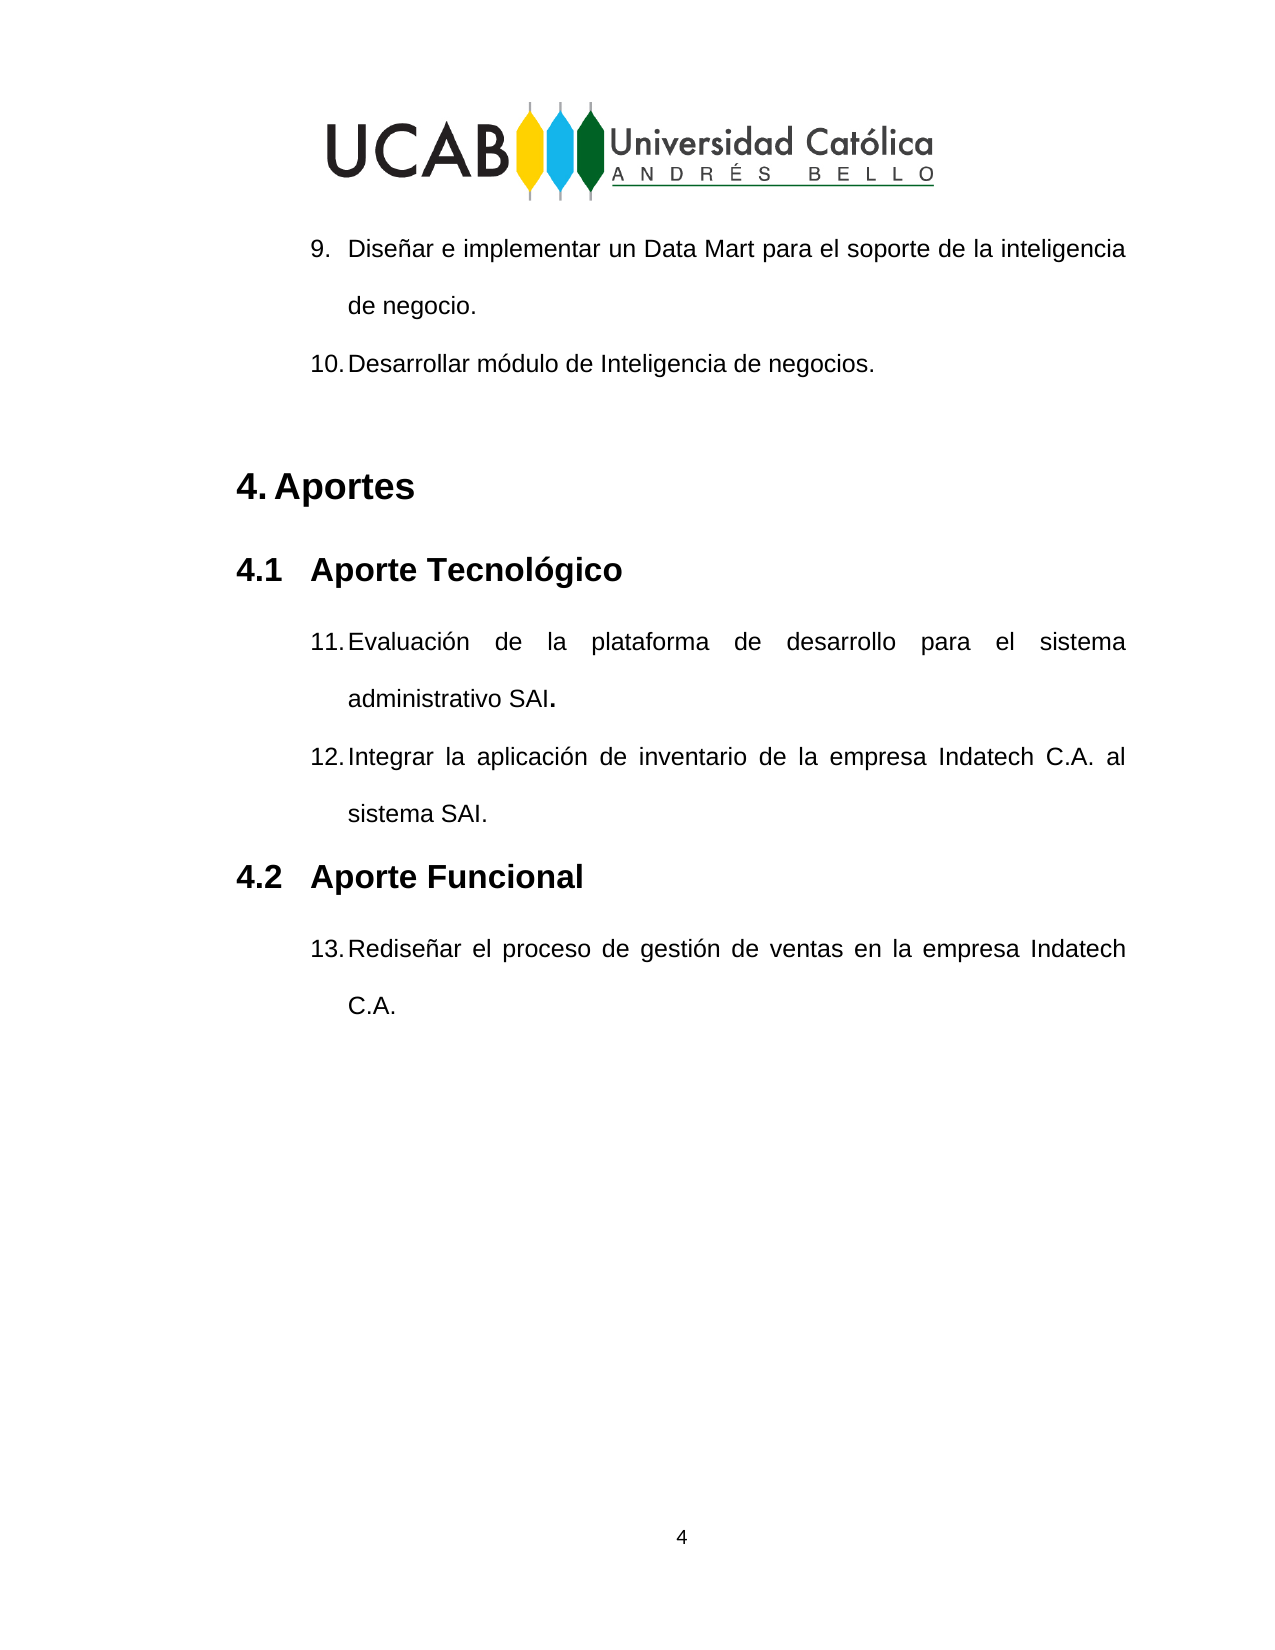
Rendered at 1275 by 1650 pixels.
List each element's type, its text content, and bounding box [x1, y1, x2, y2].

list Evaluación de la plataforma de desarrollo para el sistema administrativo SAI. [310, 627, 1127, 713]
list Desarrollar módulo de Inteligencia de negocios. [310, 349, 1127, 378]
list Integrar la aplicación de inventario de la empresa Indatech C.A. al sistema SAI. [310, 742, 1127, 828]
picture [327, 102, 934, 201]
list Aportes [236, 464, 1127, 507]
list Rediseñar el proceso de gestión de ventas en la empresa Indatech C.A. [310, 934, 1127, 1020]
list Diseñar e implementar un Data Mart para el soporte de la inteligencia de negocio. [310, 234, 1127, 320]
list Aporte Tecnológico [236, 550, 1127, 588]
list Aporte Funcional [236, 857, 1127, 895]
